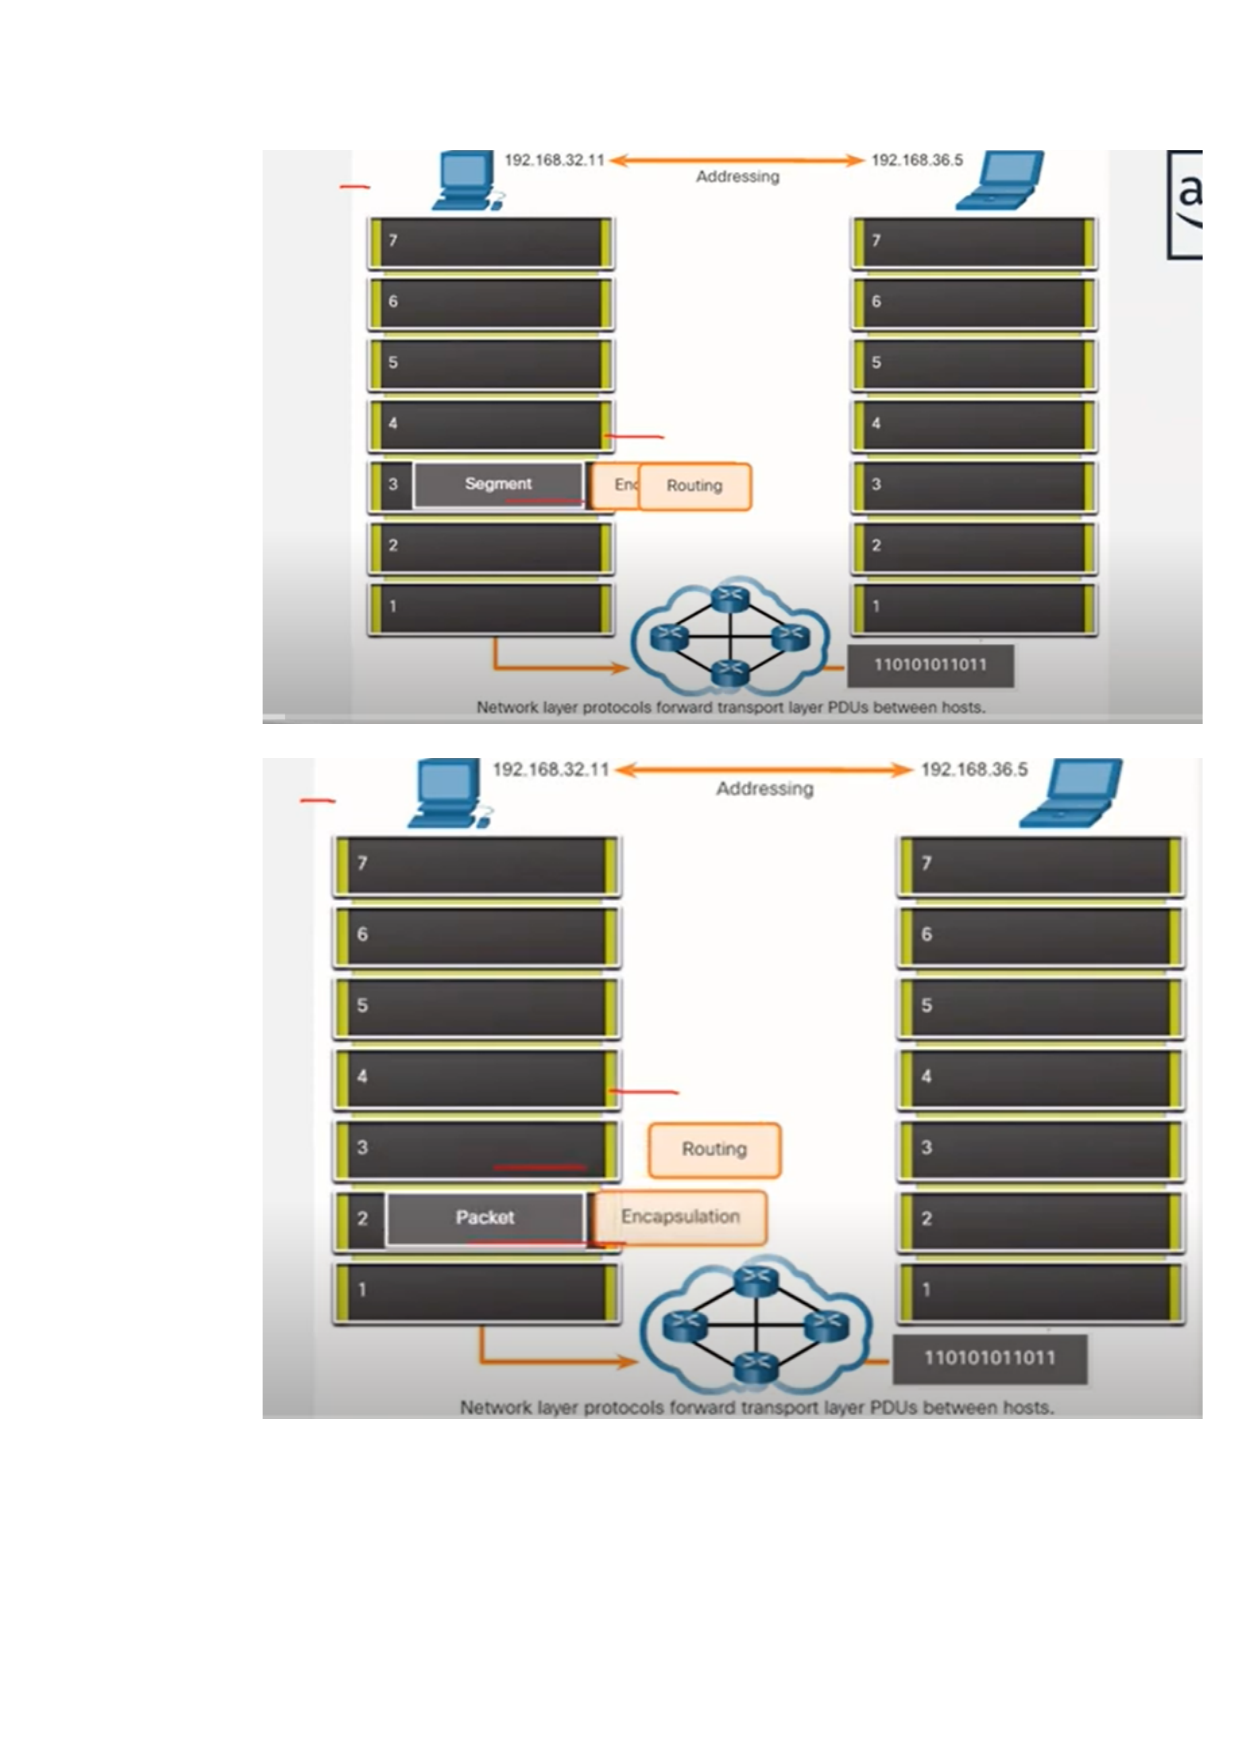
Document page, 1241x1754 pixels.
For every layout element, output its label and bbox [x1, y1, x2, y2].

picture [262, 758, 1203, 1419]
picture [262, 150, 1203, 724]
